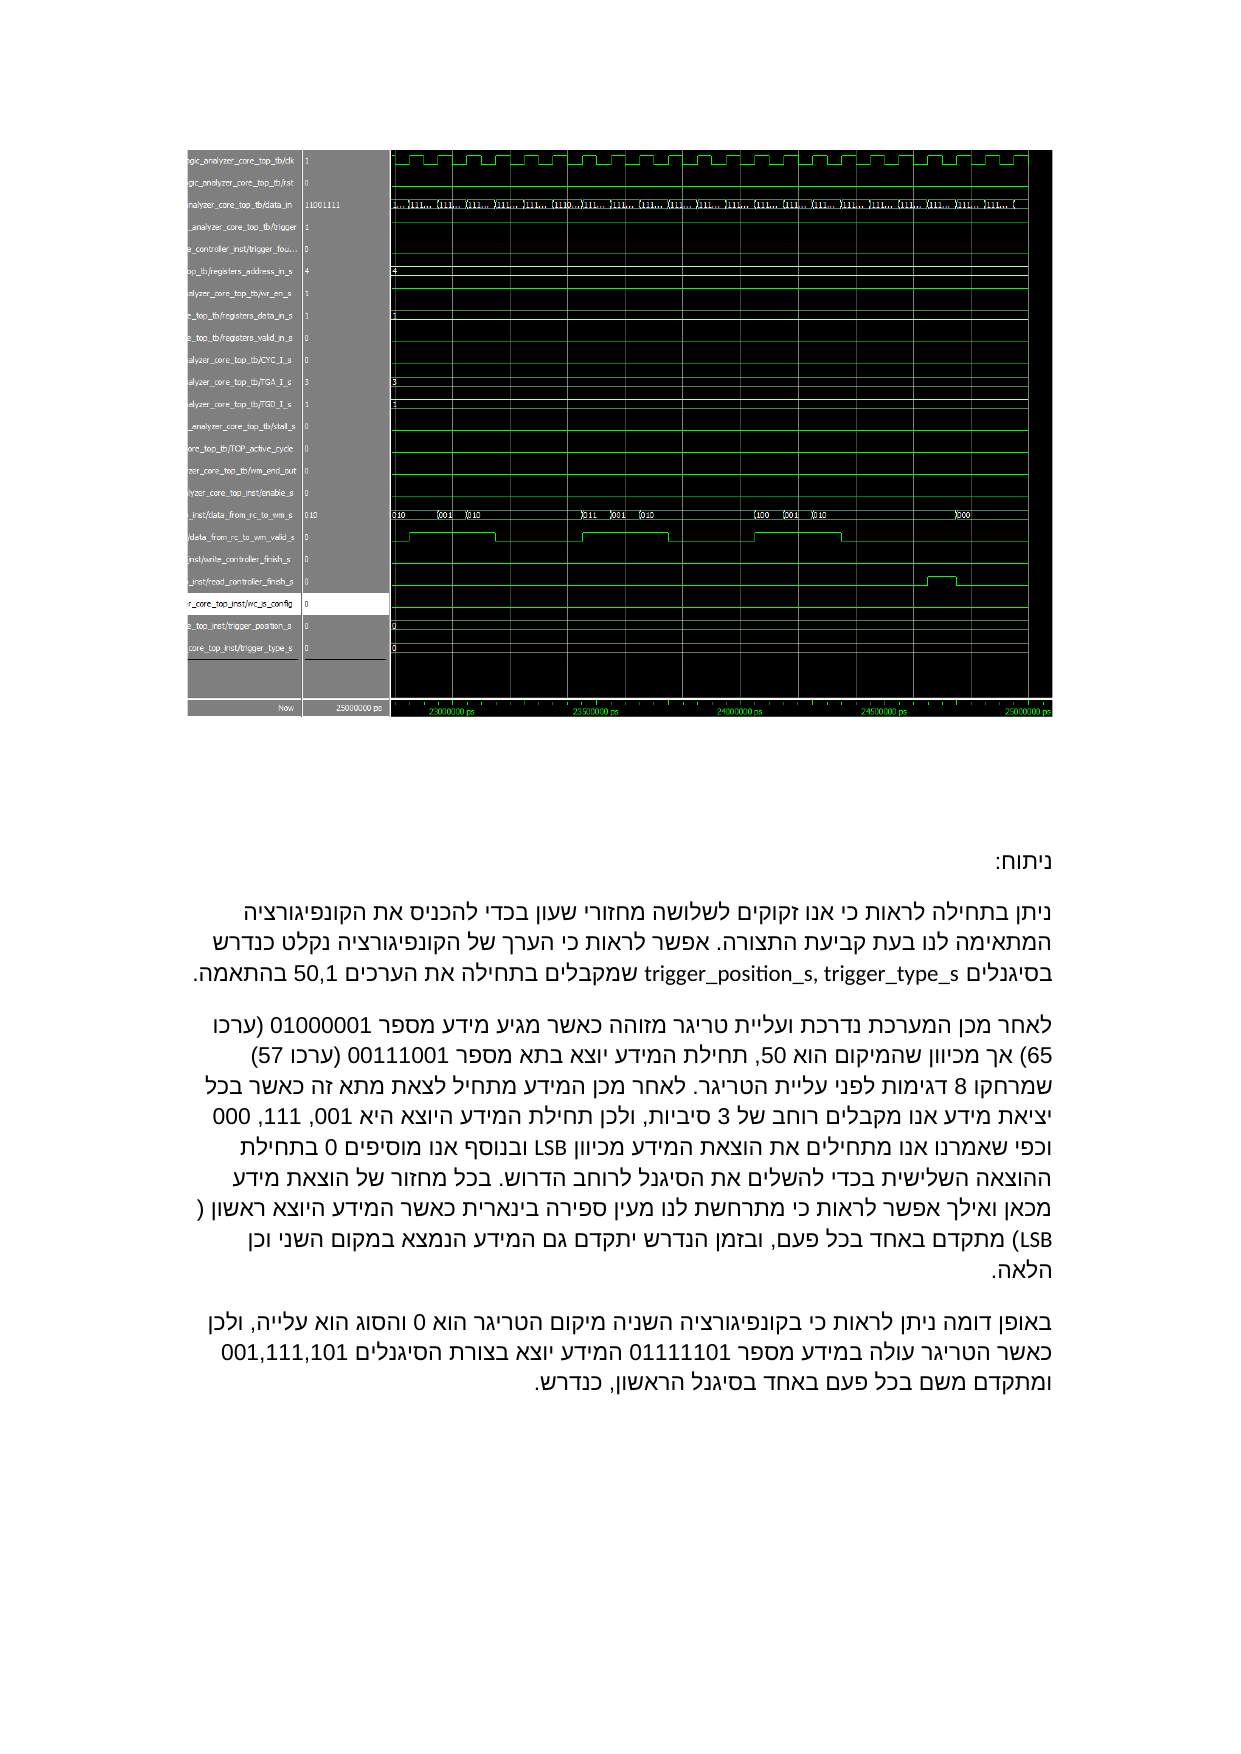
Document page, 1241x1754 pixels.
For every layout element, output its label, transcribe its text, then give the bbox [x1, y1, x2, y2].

text ניתוח: [187, 848, 1053, 874]
text לאחר מכן המערכת נדרכת ועליית טריגר מזוהה כאשר מגיע מידע מספר 01000001 (ערכו 65) אך מכיוון שהמיקום הוא 50, תחילת המידע יוצא בתא מספר 00111001 (ערכו 57) שמרחקו 8 דגימות לפני עליית הטריגר. לאחר מכן המידע מתחיל לצאת מתא זה כאשר בכל יציאת מידע אנו מקבלים רוחב של 3 סיביות, ולכן תחילת המידע היוצא היא 001, 111, 000 וכפי שאמרנו אנו מתחילים את הוצאת המידע מכיוון LSB ובנוסף אנו מוסיפים 0 בתחילת ההוצאה השלישית בכדי להשלים את הסיגנל לרוחב הדרוש. בכל מחזור של הוצאת מידע מכאן ואילך אפשר לראות כי מתרחשת לנו מעין ספירה בינארית כאשר המידע היוצא ראשון (LSB) מתקדם באחד בכל פעם, ובזמן הנדרש יתקדם גם המידע הנמצא במקום השני וכן הלאה. [187, 1012, 1053, 1284]
text באופן דומה ניתן לראות כי בקונפיגורציה השניה מיקום הטריגר הוא 0 והסוג הוא עלייה, ולכן כאשר הטריגר עולה במידע מספר 01111101 המידע יוצא בצורת הסיגנלים 001,111,101 ומתקדם משם בכל פעם באחד בסיגנל הראשון, כנדרש. [187, 1308, 1053, 1395]
picture [187, 150, 1053, 717]
text ניתן בתחילה לראות כי אנו זקוקים לשלושה מחזורי שעון בכדי להכניס את הקונפיגורציה המתאימה לנו בעת קביעת התצורה. אפשר לראות כי הערך של הקונפיגורציה נקלט כנדרש בסיגנלים trigger_position_s, trigger_type_s שמקבלים בתחילה את הערכים 50,1 בהתאמה. [187, 899, 1053, 987]
